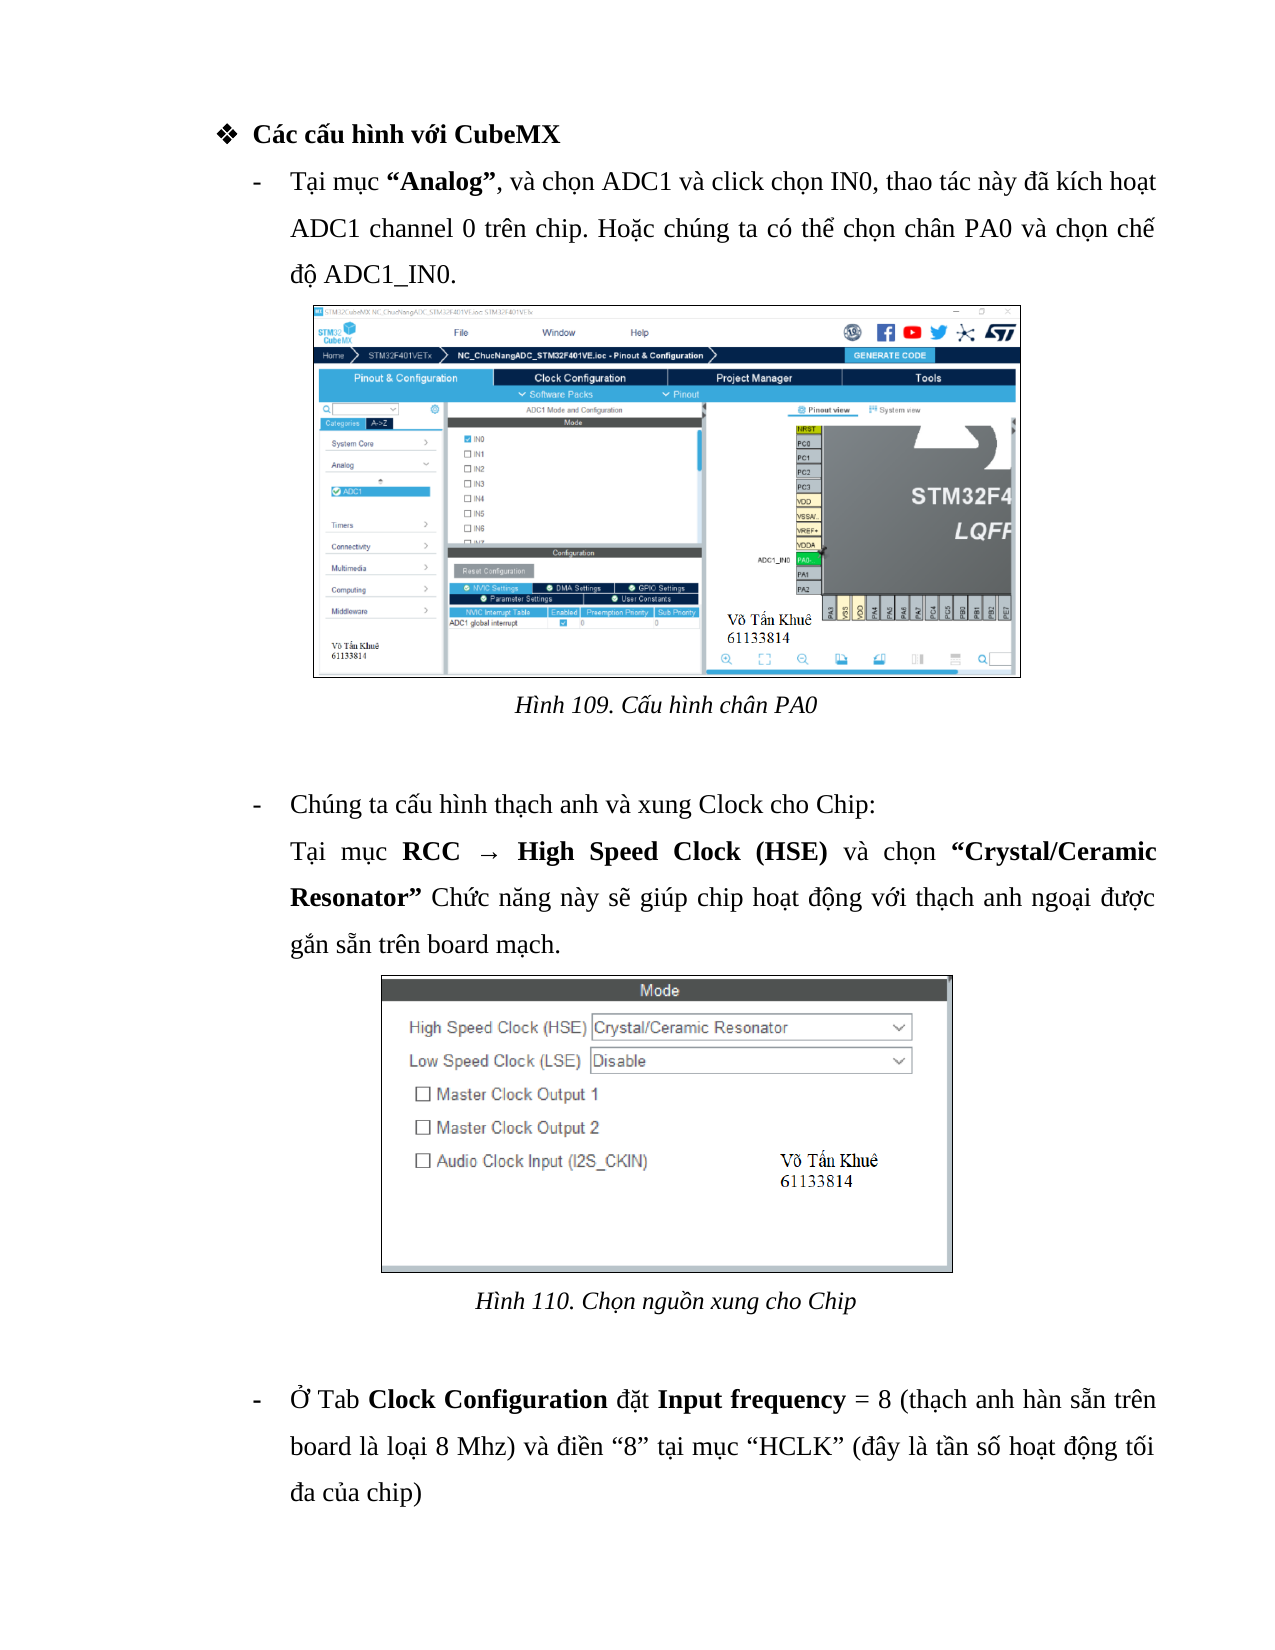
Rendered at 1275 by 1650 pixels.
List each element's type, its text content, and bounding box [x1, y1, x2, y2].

text Ở Tab Clock Configuration đặt Input frequency = 8 (thạch anh hàn sẵn trên board là loại 8 Mhz) và điền “8” tại mục “HCLK” (đây là tần số hoạt động tối đa của chip) [252, 1383, 1157, 1508]
text Chúng ta cấu hình thạch anh và xung Clock cho Chip: [252, 788, 1157, 819]
picture [314, 306, 1020, 677]
text Tại mục “Analog”, và chọn ADC1 và click chọn IN0, thao tác này đã kích hoạt ADC1 channel 0 trên chip. Hoặc chúng ta có thể chọn chân PA0 và chọn chế độ ADC1_IN0. [252, 165, 1157, 289]
list Tại mục RCC → High Speed Clock (HSE) và chọn “Crystal/Ceramic Resonator” Chức năng này sẽ giúp chip hoạt động với thạch anh ngoại được gắn sẵn trên board mạch. [290, 834, 1157, 959]
picture [382, 976, 952, 1272]
list Các cấu hình với CubeMX [215, 118, 1157, 149]
